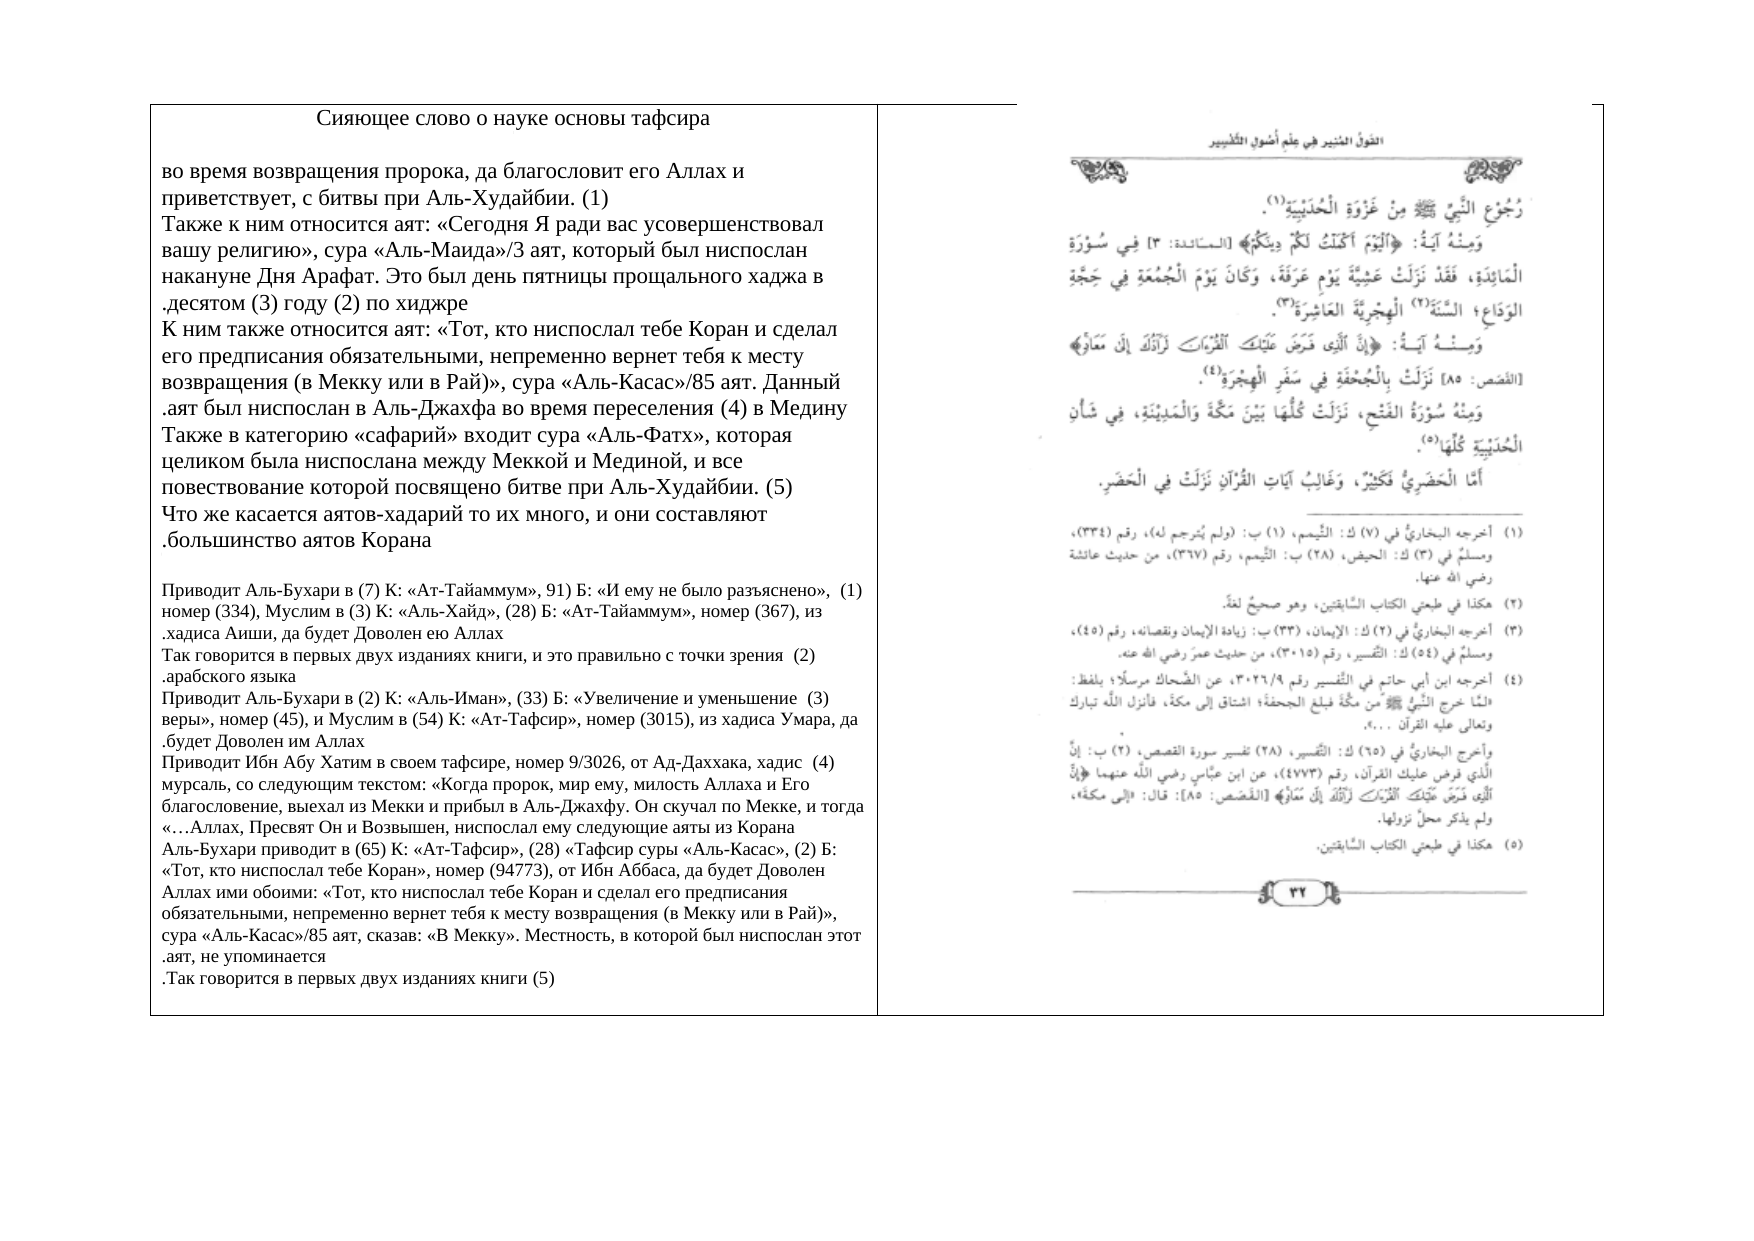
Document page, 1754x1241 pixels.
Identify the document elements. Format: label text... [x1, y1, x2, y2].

table_header Сияющее слово о науке основы тафсира во время возвращения пророка, да благословит его Аллах и приветствует, с битвы при Аль-Худайбии. (1) Также к ним относится аят: «Сегодня Я ради вас усовершенствовал вашу религию», сура «Аль-Маида»/3 аят, который был ниспослан накануне Дня Арафат. Это был день пятницы прощального хаджа в десятом (3) году (2) по хиджре. К ним также относится аят: «Тот, кто ниспослал тебе Коран и сделал его предписания обязательными, непременно вернет тебя к месту возвращения (в Мекку или в Рай)», сура «Аль-Касас»/85 аят. Данный аят был ниспослан в Аль-Джахфа во время переселения (4) в Медину. Также в категорию «сафарий» входит сура «Аль-Фатх», которая целиком была ниспослана между Меккой и Мединой, и все повествование которой посвящено битве при Аль-Худайбии. (5) Что же касается аятов-хадарий то их много, и они составляют большинство аятов Корана. (1) Приводит Аль-Бухари в (7) К: «Ат-Тайаммум», 91) Б: «И ему не было разъяснено», номер (334), Муслим в (3) К: «Аль-Хайд», (28) Б: «Ат-Тайаммум», номер (367), из хадиса Аиши, да будет Доволен ею Аллах. (2) Так говорится в первых двух изданиях книги, и это правильно с точки зрения арабского языка. (3) Приводит Аль-Бухари в (2) К: «Аль-Иман», (33) Б: «Увеличение и уменьшение веры», номер (45), и Муслим в (54) К: «Ат-Тафсир», номер (3015), из хадиса Умара, да будет Доволен им Аллах. (4) Приводит Ибн Абу Хатим в своем тафсире, номер 9/3026, от Ад-Даххака, хадис мурсаль, со следующим текстом: «Когда пророк, мир ему, милость Аллаха и Его благословение, выехал из Мекки и прибыл в Аль-Джахфу. Он скучал по Мекке, и тогда Аллах, Пресвят Он и Возвышен, ниспослал ему следующие аяты из Корана…» Аль-Бухари приводит в (65) К: «Ат-Тафсир», (28) «Тафсир суры «Аль-Касас», (2) Б: «Тот, кто ниспослал тебе Коран», номер (94773), от Ибн Аббаса, да будет Доволен Аллах ими обоими: «Тот, кто ниспослал тебе Коран и сделал его предписания обязательными, непременно вернет тебя к месту возвращения (в Мекку или в Рай)», сура «Аль-Касас»/85 аят, сказав: «В Мекку». Местность, в которой был ниспослан этот аят, не упоминается. (5) Так говорится в первых двух изданиях книги. [151, 105, 877, 1015]
table_header [878, 105, 1603, 1015]
picture [1017, 104, 1592, 924]
